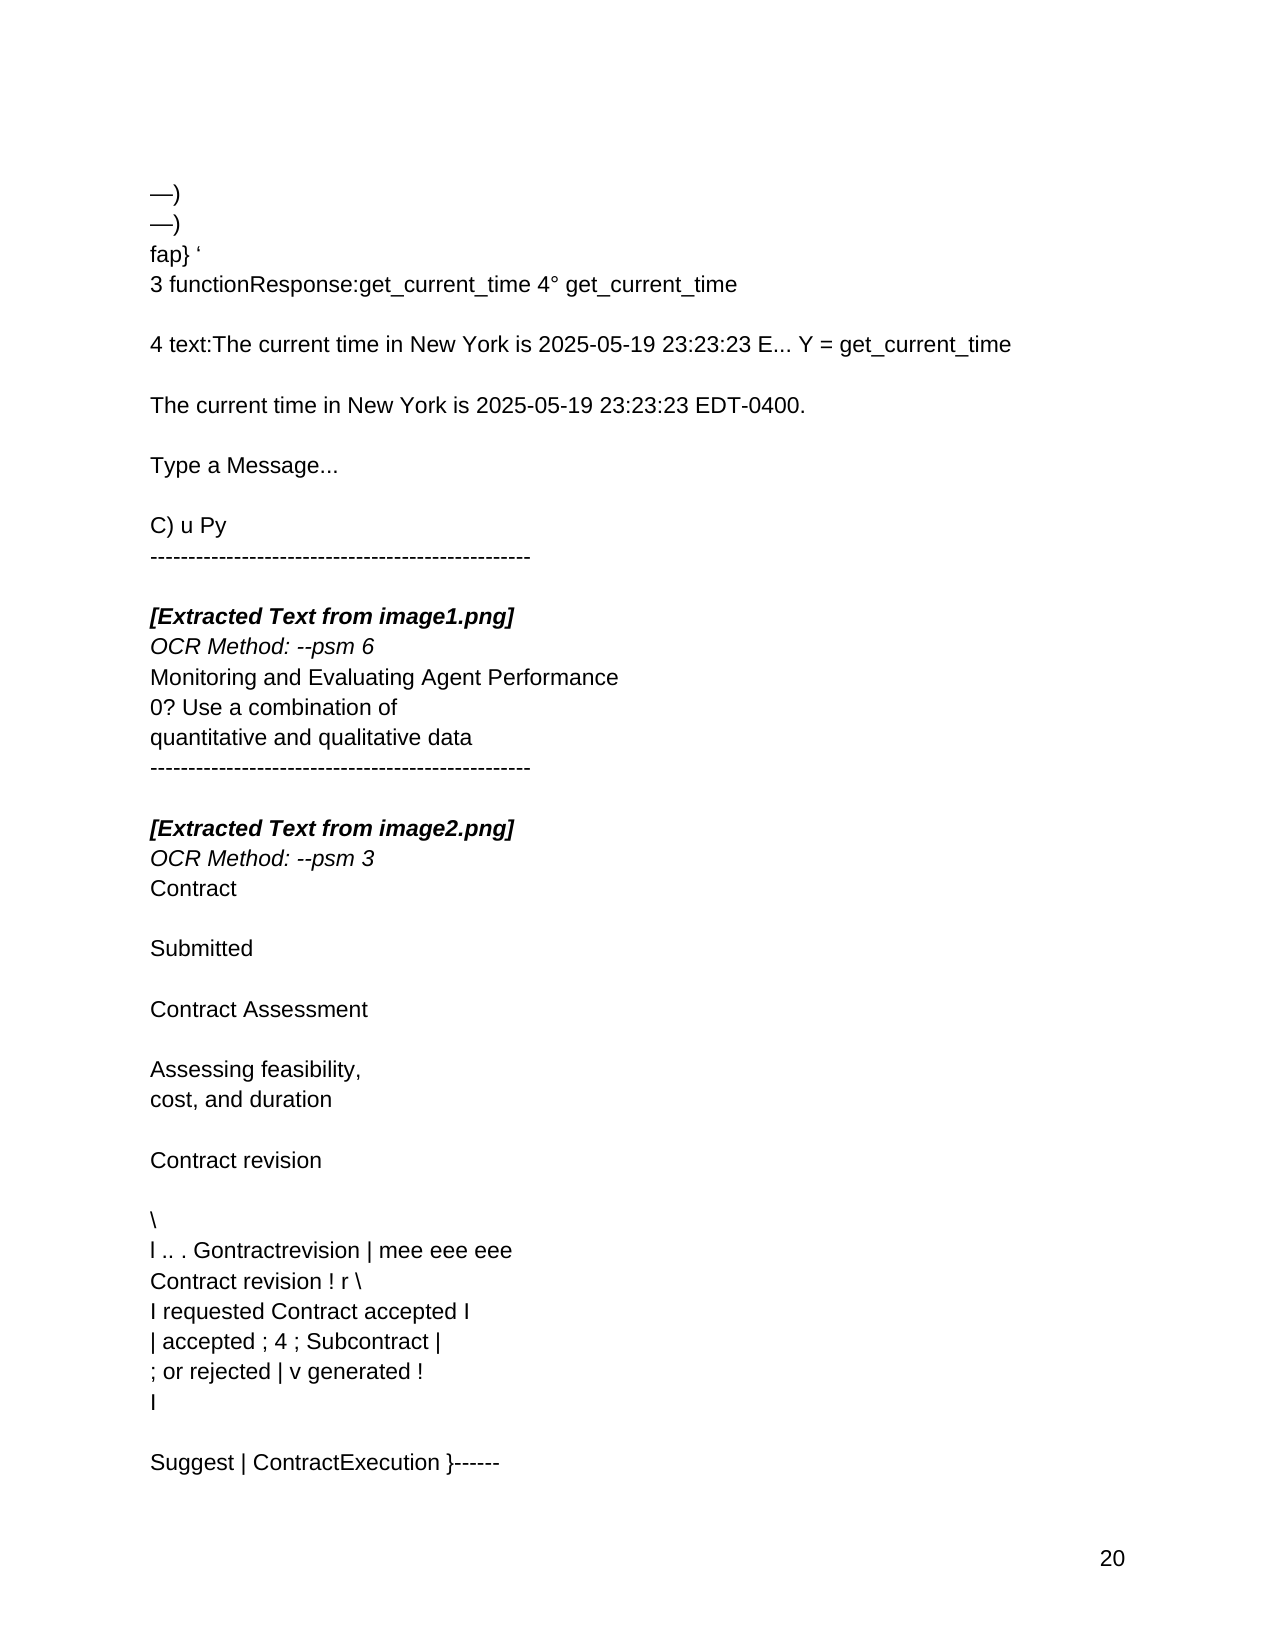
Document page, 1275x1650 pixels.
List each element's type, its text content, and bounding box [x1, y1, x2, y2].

text OCR Method: --psm 3 [150, 845, 1125, 871]
text -------------------------------------------------- [150, 543, 1125, 569]
text OCR Method: --psm 6 [150, 633, 1125, 660]
text [Extracted Text from image1.png] [150, 573, 1125, 629]
text Monitoring and Evaluating Agent Performance 0? Use a combination of quantitative and qualitative data [150, 663, 1125, 750]
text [150, 875, 1125, 1475]
text -------------------------------------------------- [150, 754, 1125, 781]
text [150, 150, 1125, 539]
text [Extracted Text from image2.png] [150, 784, 1125, 841]
